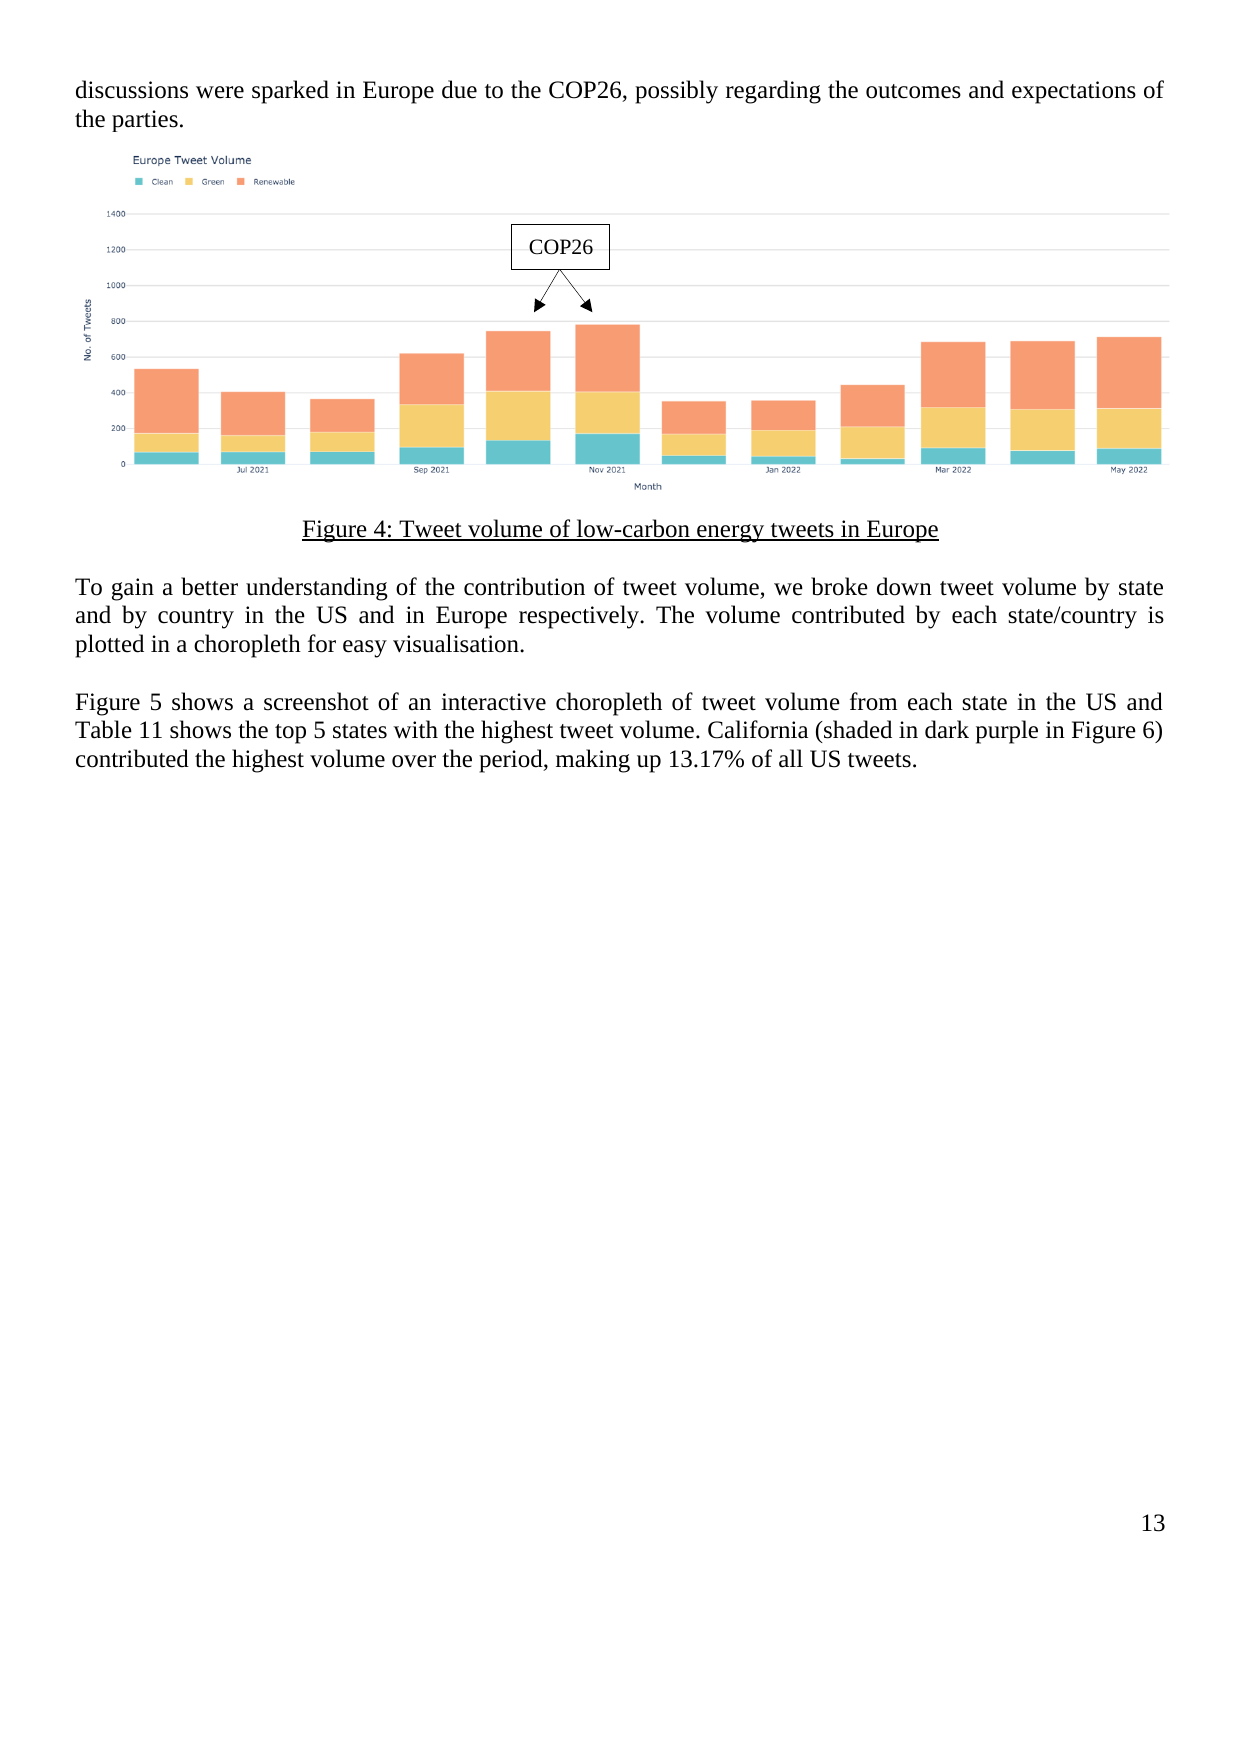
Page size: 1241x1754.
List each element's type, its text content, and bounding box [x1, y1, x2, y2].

text Figure 4: Tweet volume of low-carbon energy tweets in Europe [75, 515, 1165, 543]
picture [75, 132, 1220, 515]
text To gain a better understanding of the contribution of tweet volume, we broke down tweet volume by state and by country in the US and in Europe respectively. The volume contributed by each state/country is plotted in a choropleth for easy visualisation. [75, 572, 1165, 658]
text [75, 75, 1165, 132]
text Figure 5 shows a screenshot of an interactive choropleth of tweet volume from each state in the US and Table 11 shows the top 5 states with the highest tweet volume. California (shaded in dark purple in Figure 6) contributed the highest volume over the period, making up 13.17% of all US tweets. [75, 687, 1165, 773]
